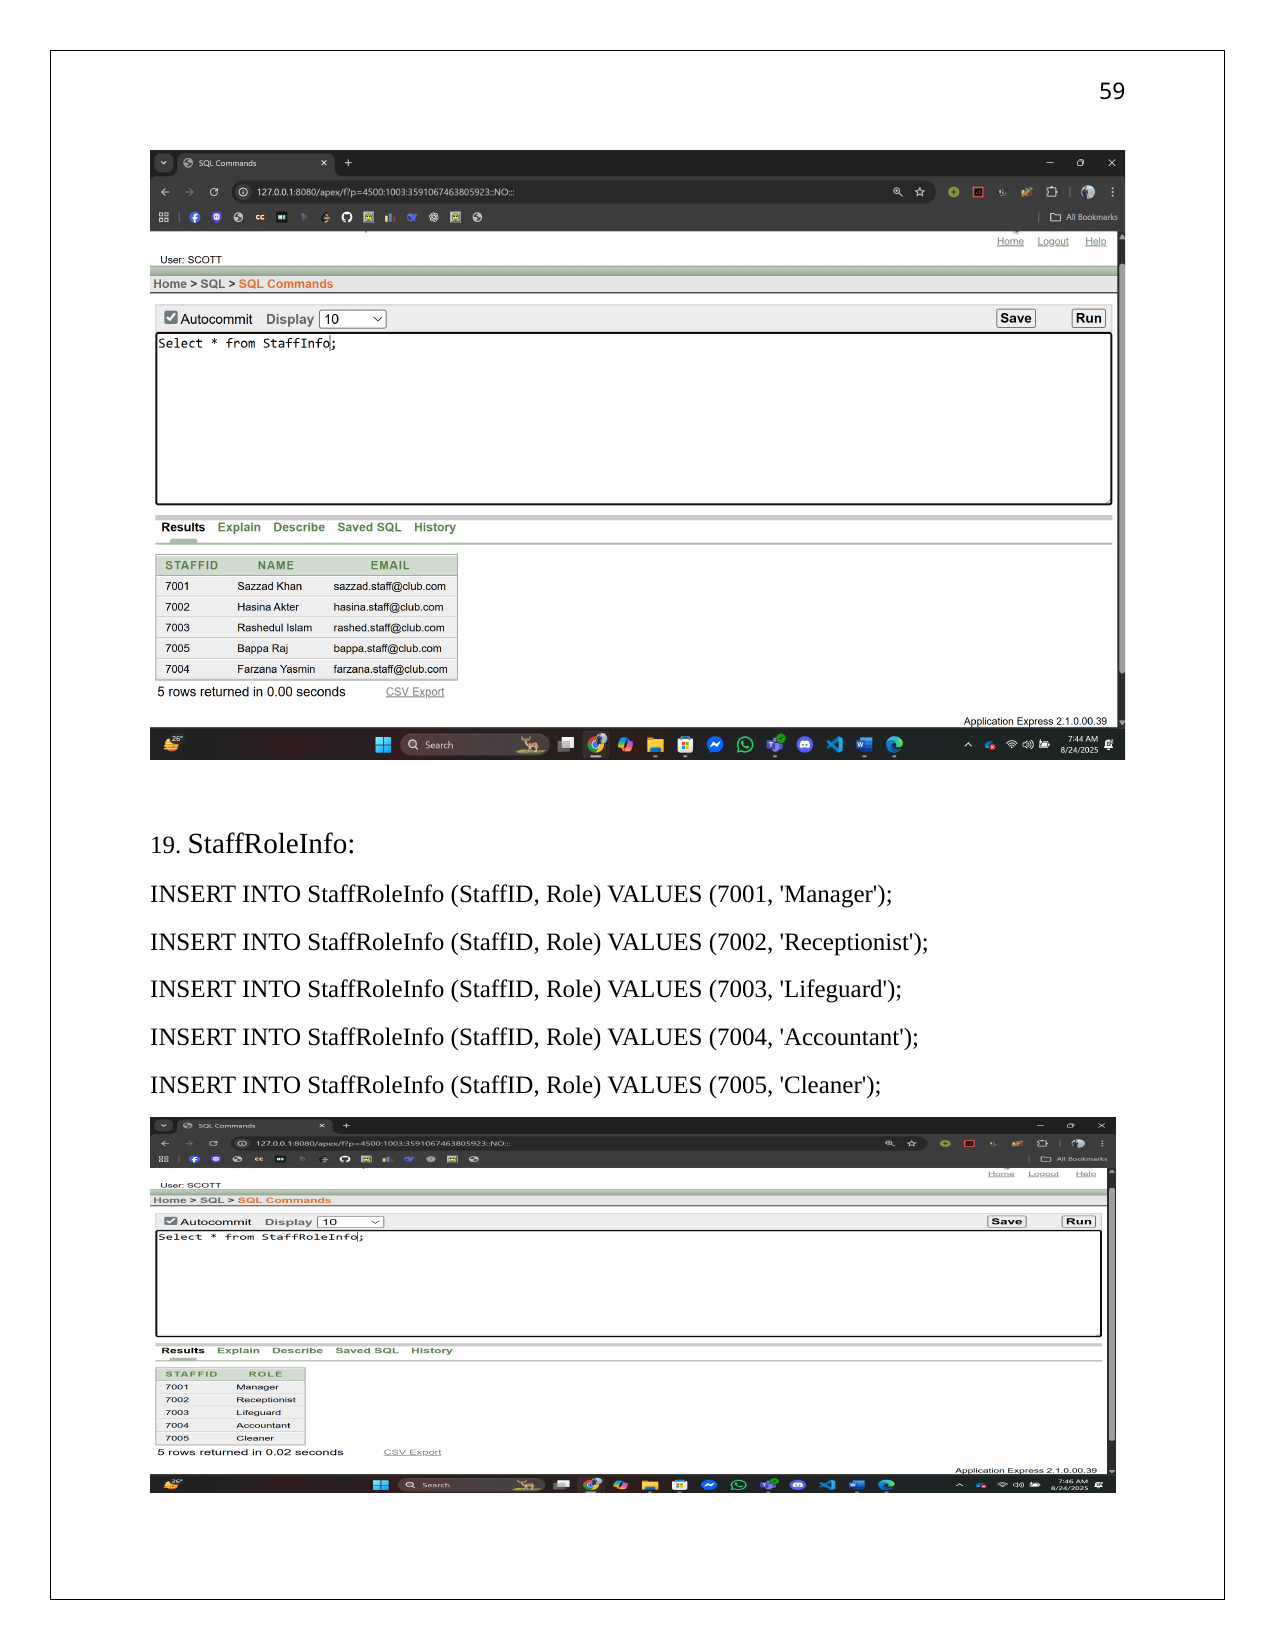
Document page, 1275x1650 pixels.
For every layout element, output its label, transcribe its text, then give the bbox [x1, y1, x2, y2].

text INSERT INTO StaffRoleInfo (StaffID, Role) VALUES (7001, 'Manager'); [150, 879, 1125, 908]
picture [150, 1117, 1116, 1493]
text 19. StaffRoleInfo: [150, 826, 1125, 860]
text INSERT INTO StaffRoleInfo (StaffID, Role) VALUES (7003, 'Lifeguard'); [150, 974, 1125, 1003]
text INSERT INTO StaffRoleInfo (StaffID, Role) VALUES (7002, 'Receptionist'); [150, 927, 1125, 956]
text INSERT INTO StaffRoleInfo (StaffID, Role) VALUES (7005, 'Cleaner'); [150, 1070, 1125, 1099]
text INSERT INTO StaffRoleInfo (StaffID, Role) VALUES (7004, 'Accountant'); [150, 1022, 1125, 1051]
picture [150, 150, 1125, 760]
